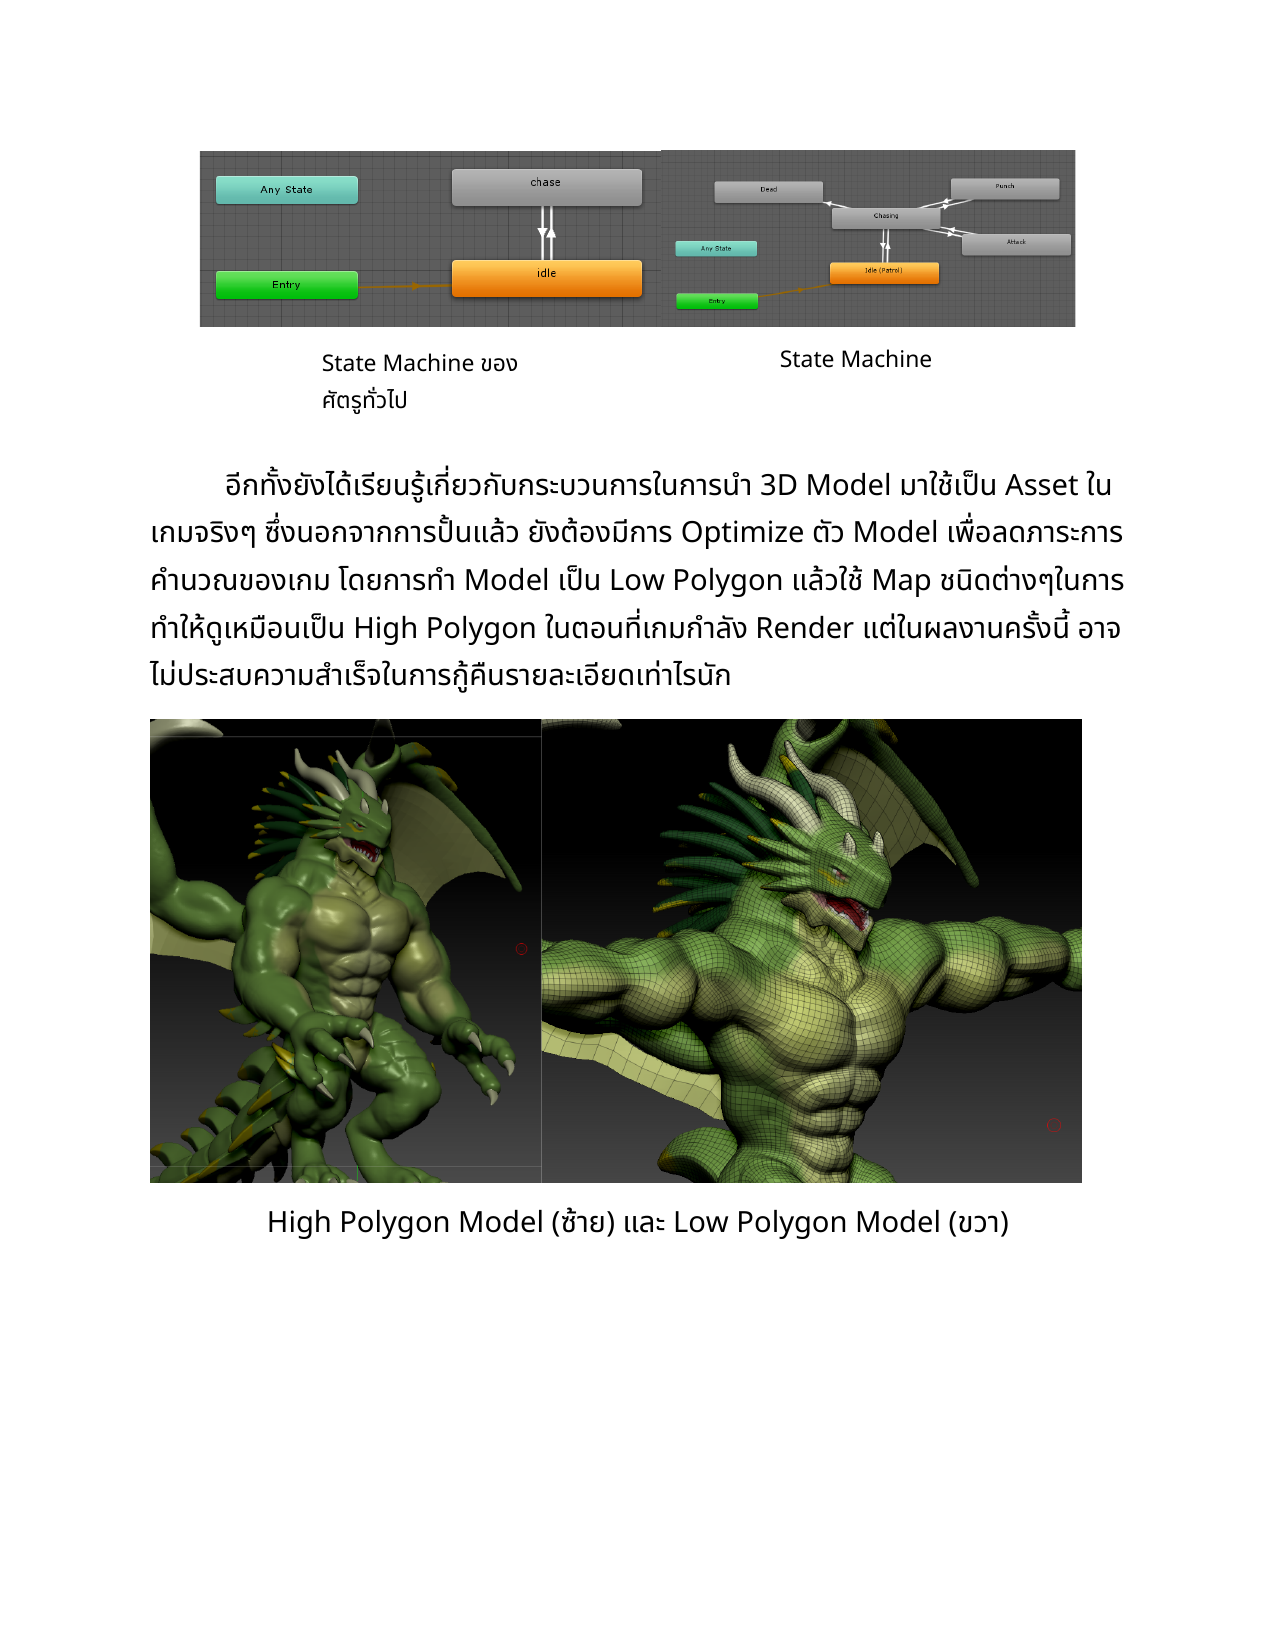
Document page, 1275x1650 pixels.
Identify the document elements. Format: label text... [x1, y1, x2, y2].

text High Polygon Model (ซ้าย) และ Low Polygon Model (ขวา) [150, 1201, 1125, 1246]
text อีกทั้งยังได้เรียนรู้เกี่ยวกับกระบวนการในการนำ 3D Model มาใช้เป็น Asset ในเกมจริงๆ ซึ่งนอกจากการปั้นแล้ว ยังต้องมีการ Optimize ตัว Model เพื่อลดภาระการคำนวณของเกม โดยการทำ Model เป็น Low Polygon แล้วใช้ Map ชนิดต่างๆในการทำให้ดูเหมือนเป็น High Polygon ในตอนที่เกมกำลัง Render แต่ในผลงานครั้งนี้ อาจไม่ประสบความสำเร็จในการกู้คืนรายละเอียดเท่าไรนัก [150, 464, 1125, 699]
picture [199, 150, 1076, 327]
picture [150, 719, 1082, 1183]
